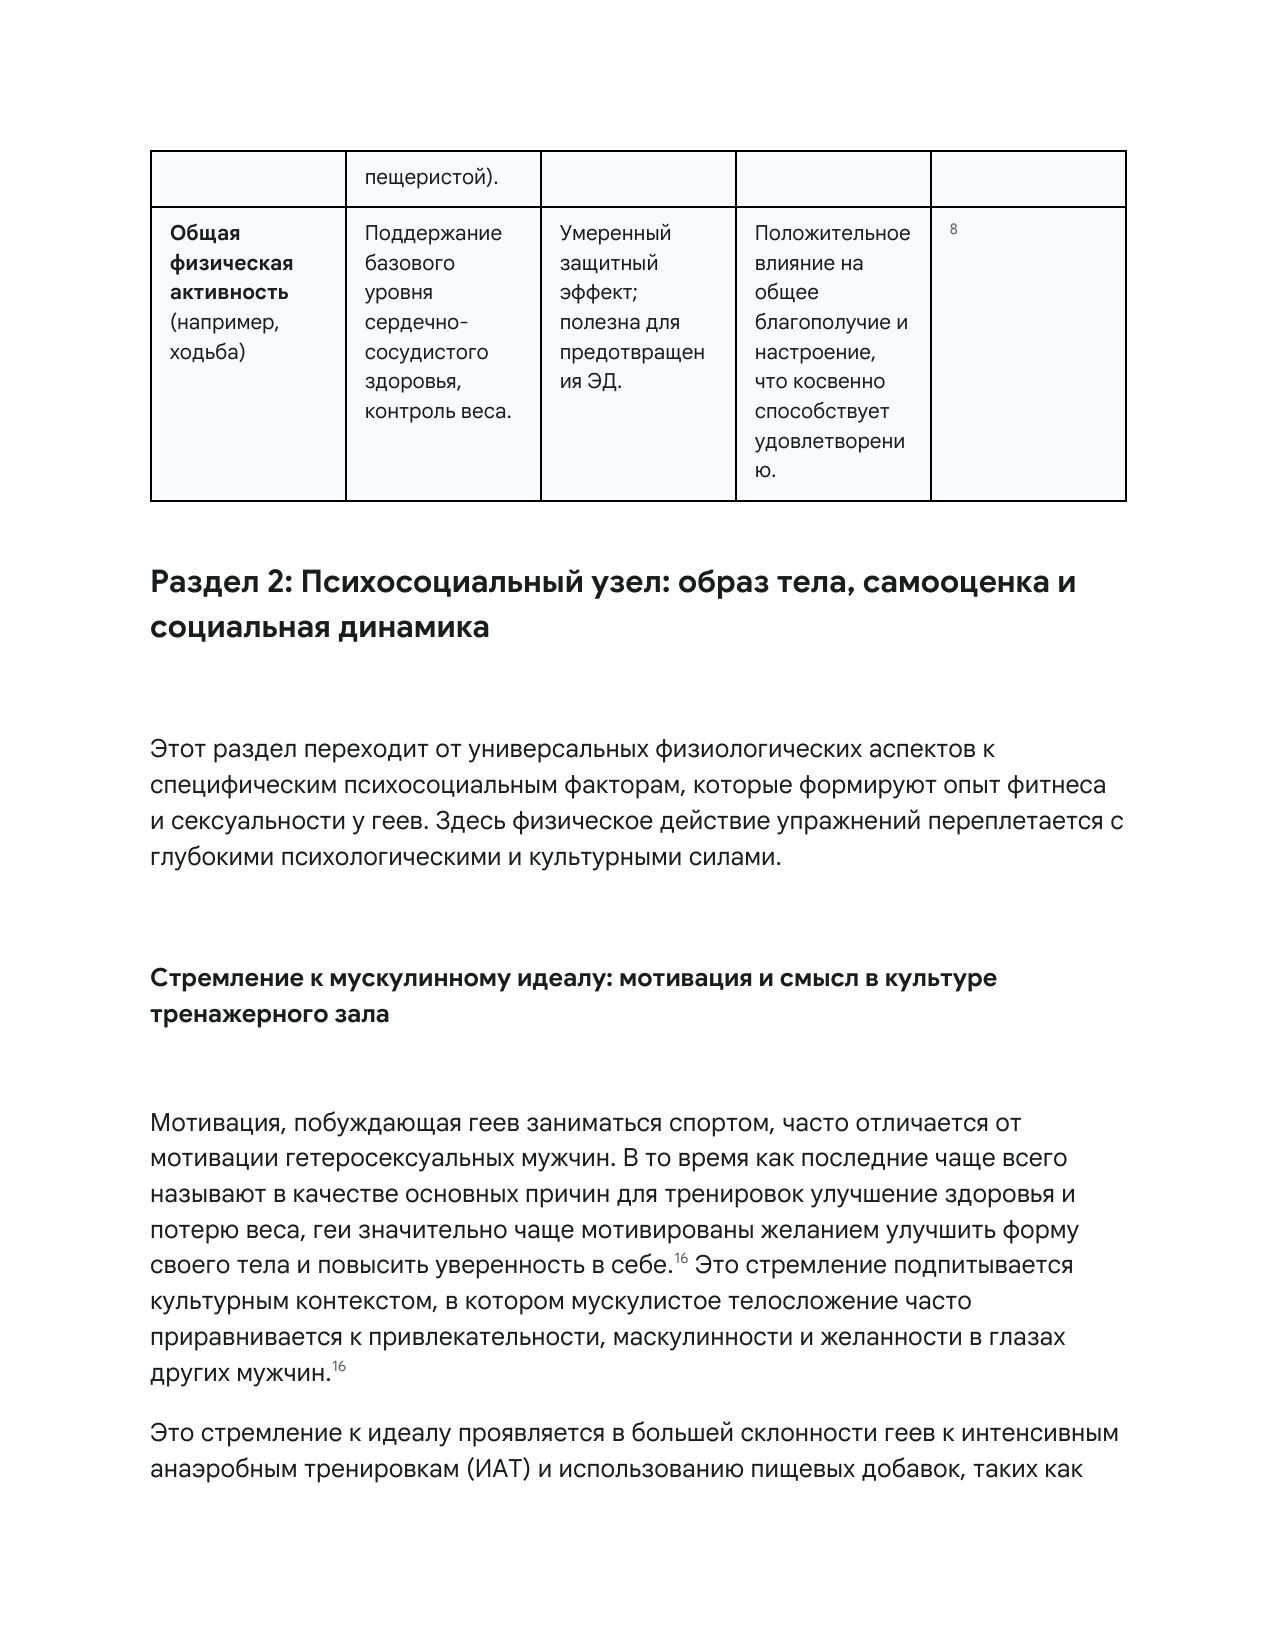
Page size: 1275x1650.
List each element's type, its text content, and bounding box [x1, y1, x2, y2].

table_cell Умеренный защитный эффект; полезна для предотвращения ЭД. [542, 208, 735, 500]
table_cell Поддержание базового уровня сердечно-сосудистого здоровья, контроль веса. [347, 208, 540, 500]
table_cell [542, 152, 735, 206]
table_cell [347, 152, 540, 206]
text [150, 1418, 1125, 1485]
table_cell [737, 152, 930, 206]
table_cell Общая физическая активность (например, ходьба) [152, 208, 345, 500]
table_cell 8 [932, 152, 1125, 206]
text Мотивация, побуждающая геев заниматься спортом, часто отличается от мотивации гетеросексуальных мужчин. В то время как последние чаще всего называют в качестве основных причин для тренировок улучшение здоровья и потерю веса, геи значительно чаще мотивированы желанием улучшить форму своего тела и повысить уверенность в себе.16 Это стремление подпитывается культурным контекстом, в котором мускулистое телосложение часто приравнивается к привлекательности, маскулинности и желанности в глазах других мужчин.16 [150, 1107, 1125, 1388]
subtitle Стремление к мускулинному идеалу: мотивация и смысл в культуре тренажерного зала [150, 962, 1125, 1029]
text Этот раздел переходит от универсальных физиологических аспектов к специфическим психосоциальным факторам, которые формируют опыт фитнеса и сексуальности у геев. Здесь физическое действие упражнений переплетается с глубокими психологическими и культурными силами. [150, 733, 1125, 872]
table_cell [152, 152, 345, 206]
subtitle Раздел 2: Психосоциальный узел: образ тела, самооценка и социальная динамика [150, 562, 1125, 646]
table_cell Положительное влияние на общее благополучие и настроение, что косвенно способствует удовлетворению. [737, 208, 930, 500]
table_cell 8 [932, 208, 1125, 500]
